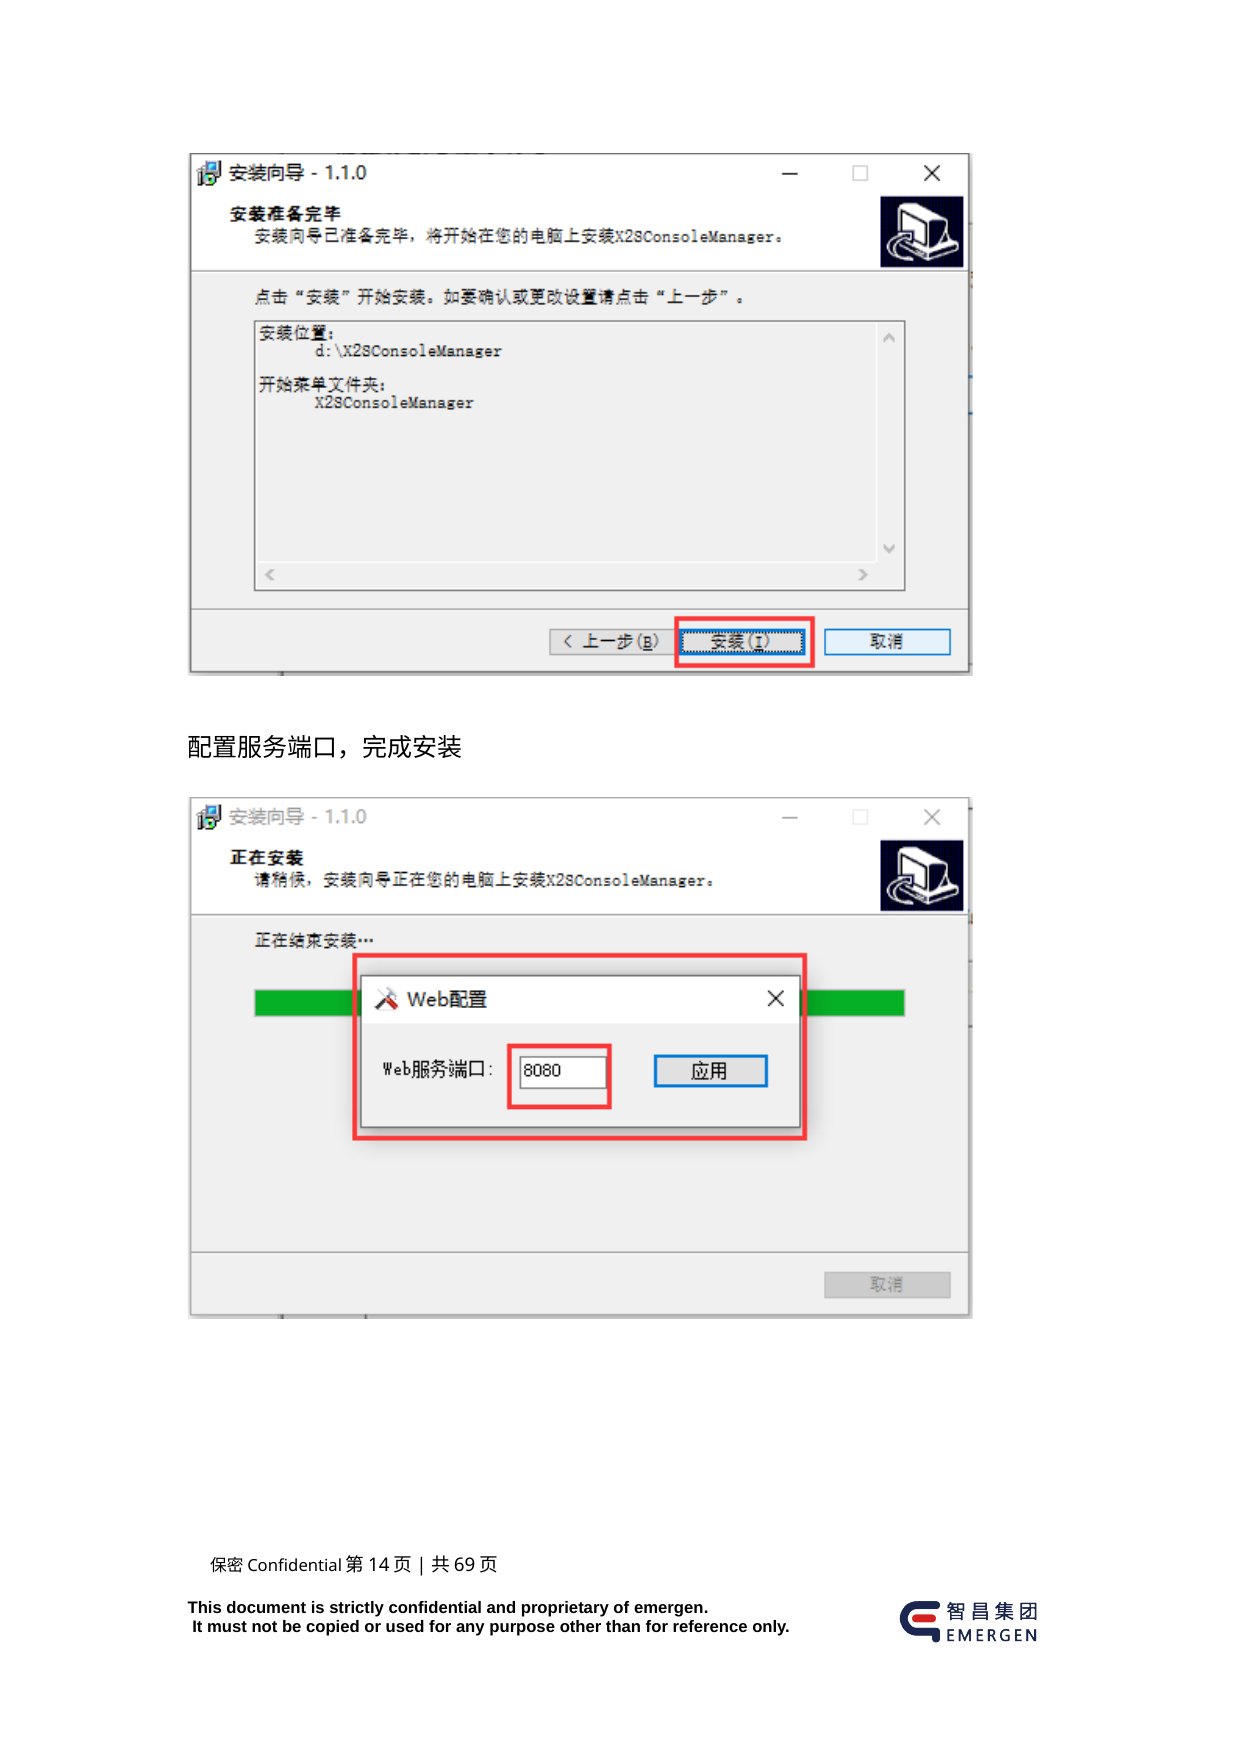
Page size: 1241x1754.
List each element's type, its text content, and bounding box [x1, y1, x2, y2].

text 配置服务端口，完成安装 [187, 711, 1053, 779]
picture [187, 153, 973, 676]
picture [187, 797, 973, 1319]
picture [871, 1550, 1064, 1689]
